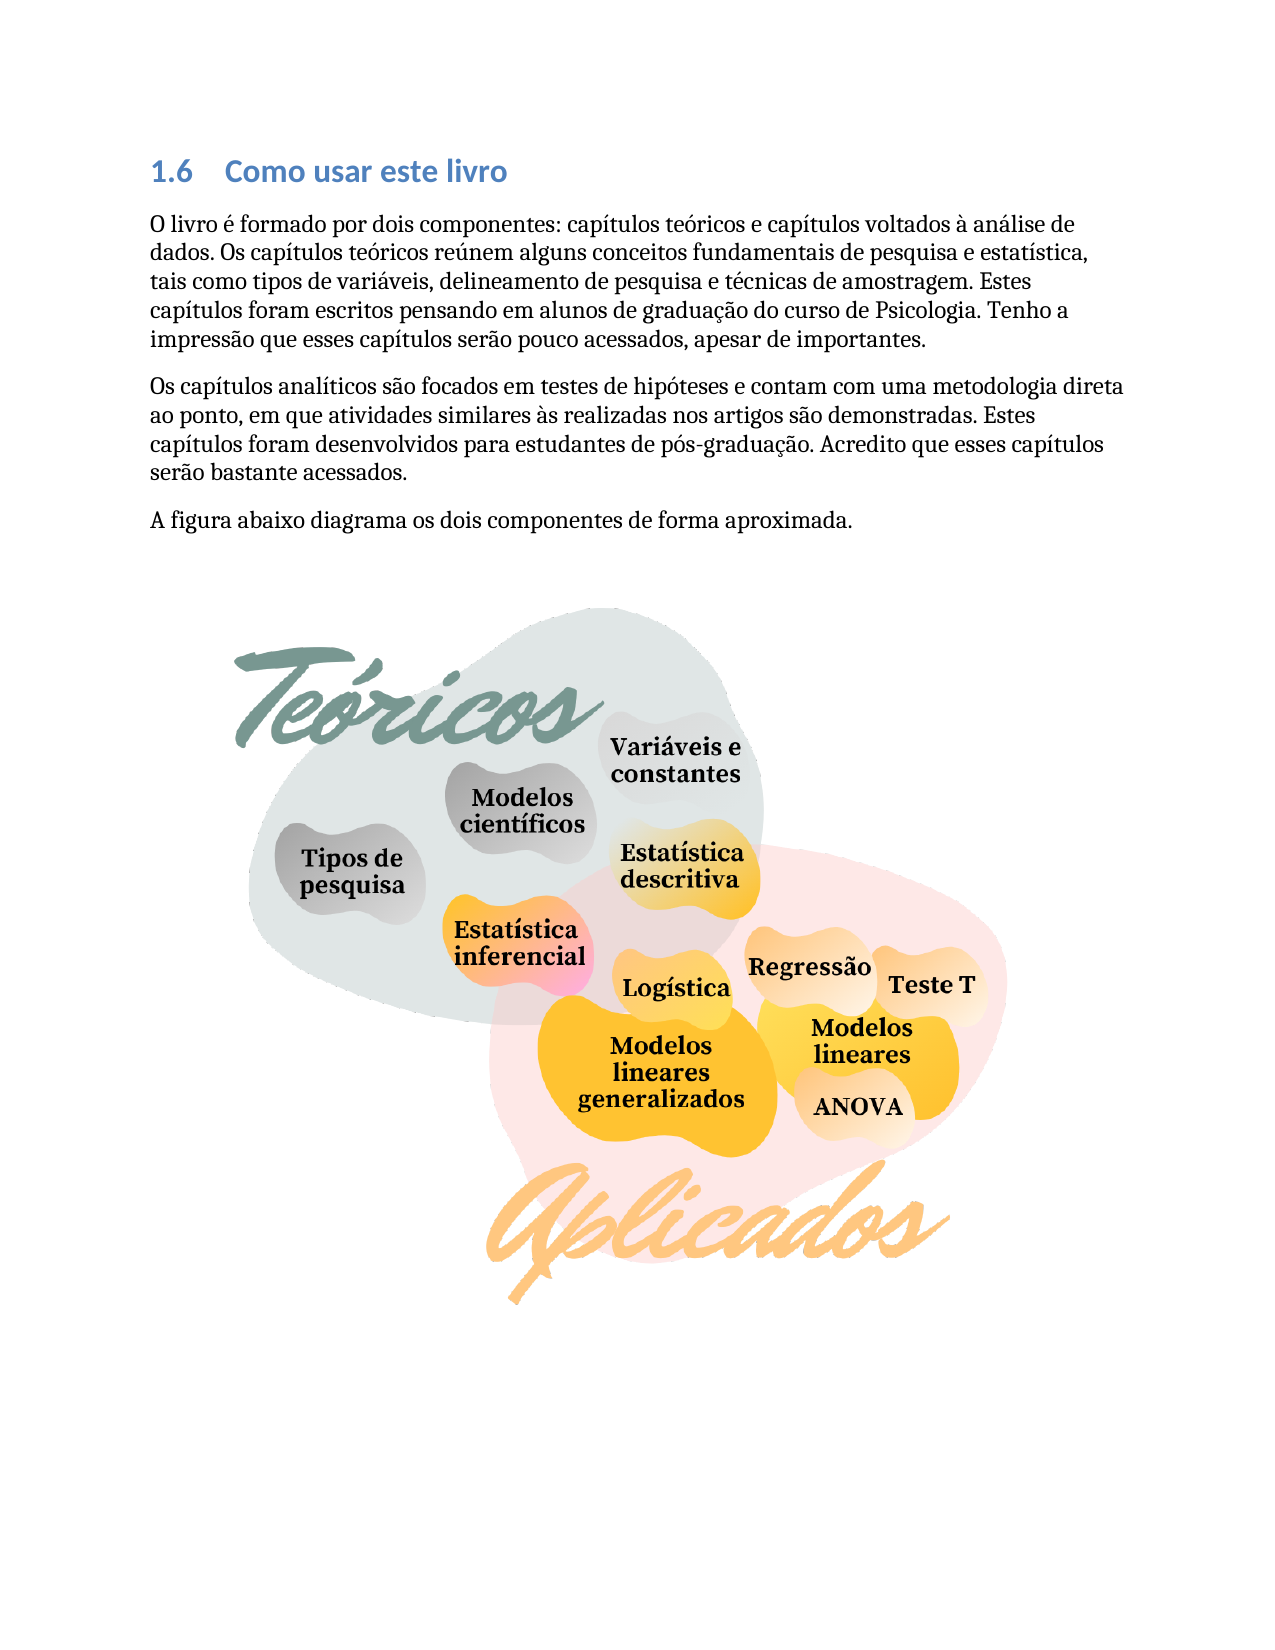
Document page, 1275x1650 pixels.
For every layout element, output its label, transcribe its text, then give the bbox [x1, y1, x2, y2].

subtitle 1.6 Como usar este livro [150, 150, 1125, 191]
text Os capítulos analíticos são focados em testes de hipóteses e contam com uma metodologia direta ao ponto, em que atividades similares às realizadas nos artigos são demonstradas. Estes capítulos foram desenvolvidos para estudantes de pós-graduação. Acredito que esses capítulos serão bastante acessados. [150, 372, 1125, 487]
text O livro é formado por dois componentes: capítulos teóricos e capítulos voltados à análise de dados. Os capítulos teóricos reúnem alguns conceitos fundamentais de pesquisa e estatística, tais como tipos de variáveis, delineamento de pesquisa e técnicas de amostragem. Estes capítulos foram escritos pensando em alunos de graduação do curso de Psicologia. Tenho a impressão que esses capítulos serão pouco acessados, apesar de importantes. [150, 209, 1125, 353]
text A figura abaixo diagrama os dois componentes de forma aproximada. [150, 506, 1125, 534]
picture [168, 553, 1044, 1429]
